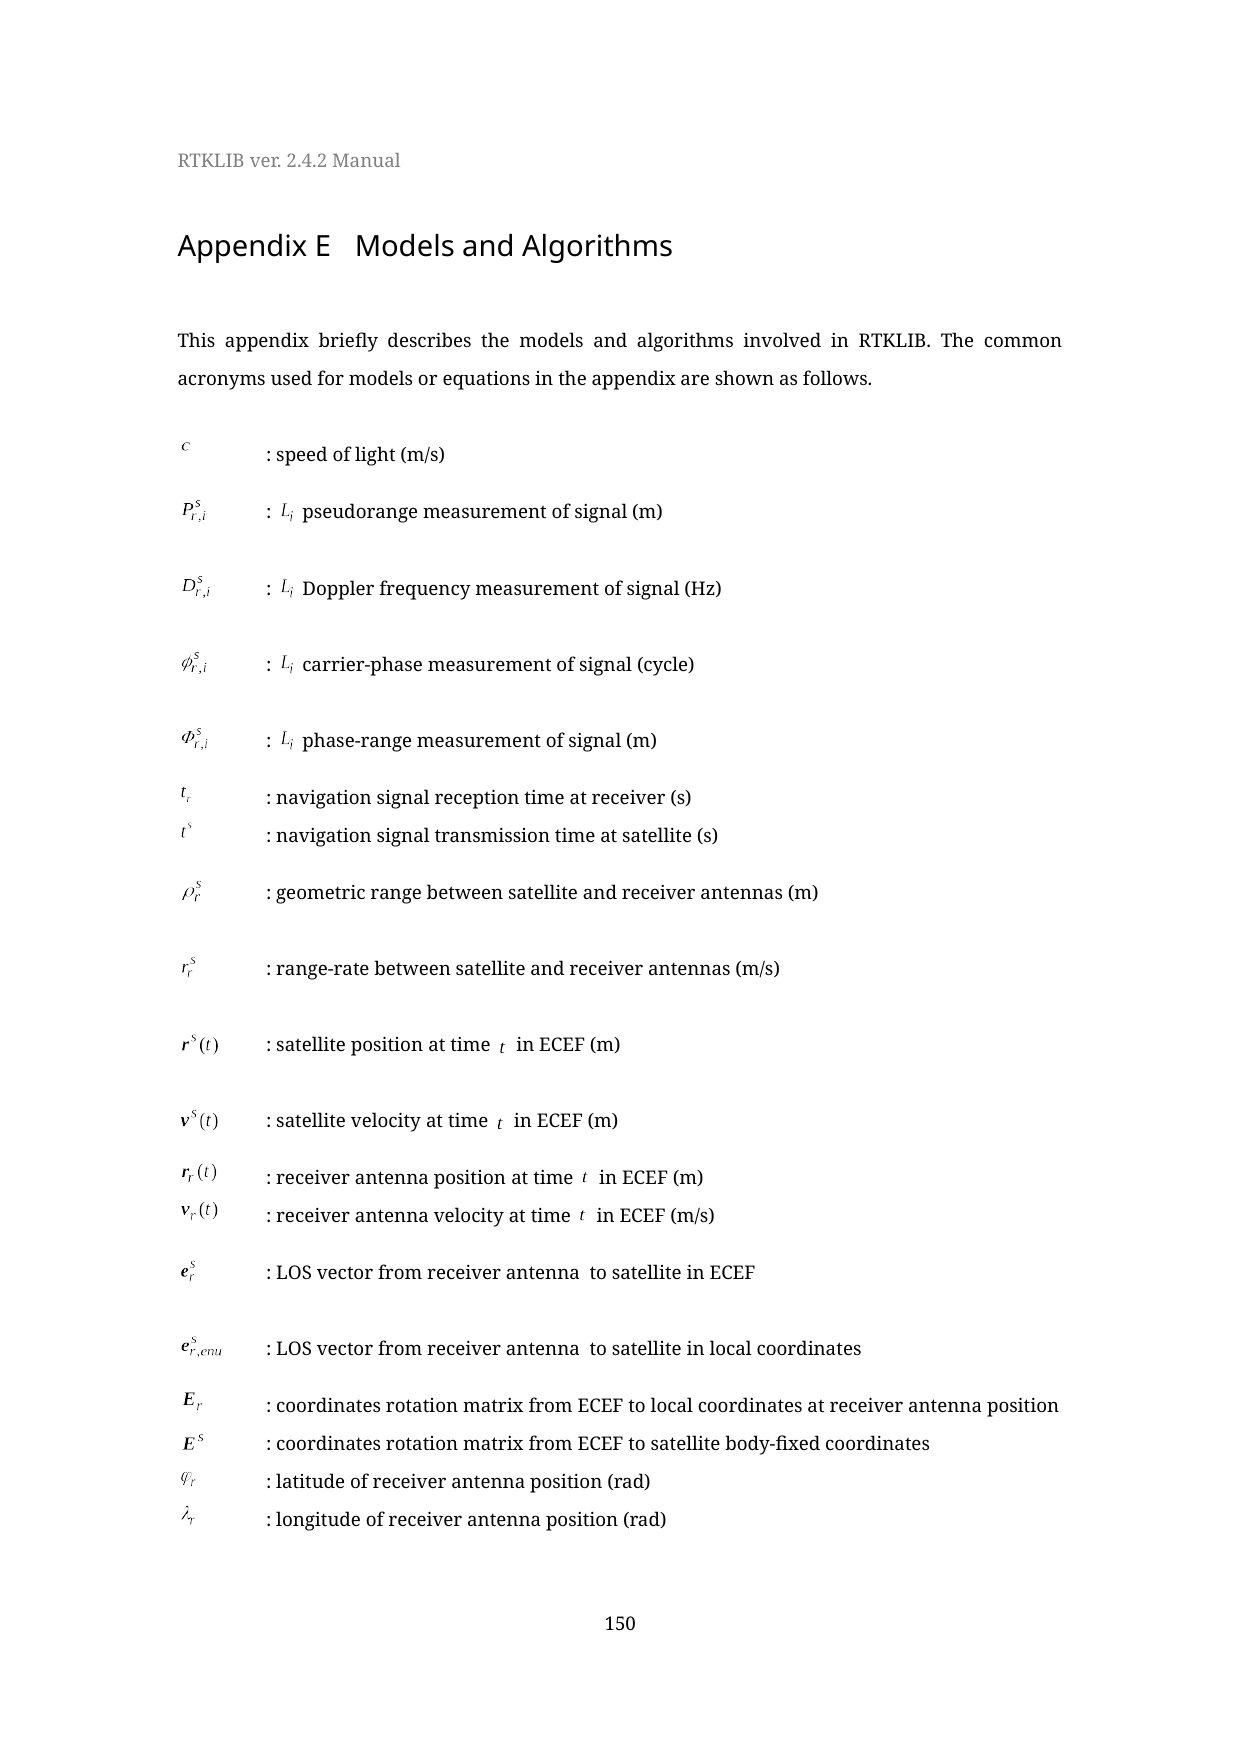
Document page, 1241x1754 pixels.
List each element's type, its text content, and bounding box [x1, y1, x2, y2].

text : Doppler frequency measurement of signal (Hz) [177, 549, 1063, 626]
text : geometric range between satellite and receiver antennas (m) [177, 854, 1063, 930]
text : coordinates rotation matrix from ECEF to local coordinates at receiver antenna position [177, 1386, 1063, 1424]
text : latitude of receiver antenna position (rad) [177, 1462, 1063, 1500]
text : coordinates rotation matrix from ECEF to satellite body-fixed coordinates [177, 1424, 1063, 1462]
text : carrier-phase measurement of signal (cycle) [177, 626, 1063, 702]
text : speed of light (m/s) [177, 436, 1063, 473]
text : satellite position at time in ECEF (m) [177, 1006, 1063, 1082]
text : LOS vector from receiver antenna to satellite in ECEF [177, 1234, 1063, 1310]
text : receiver antenna velocity at time in ECEF (m/s) [177, 1196, 1063, 1234]
text This appendix briefly describes the models and algorithms involved in RTKLIB. The common acronyms used for models or equations in the appendix are shown as follows. [177, 321, 1063, 397]
text : navigation signal reception time at receiver (s) [177, 778, 1063, 816]
subtitle Appendix E Models and Algorithms [177, 207, 1063, 283]
text : receiver antenna position at time in ECEF (m) [177, 1158, 1063, 1196]
text : range-rate between satellite and receiver antennas (m/s) [177, 930, 1063, 1006]
text : satellite velocity at time in ECEF (m) [177, 1082, 1063, 1158]
text : phase-range measurement of signal (m) [177, 702, 1063, 778]
text : pseudorange measurement of signal (m) [177, 473, 1063, 549]
text : navigation signal transmission time at satellite (s) [177, 816, 1063, 854]
text : LOS vector from receiver antenna to satellite in local coordinates [177, 1310, 1063, 1386]
text : longitude of receiver antenna position (rad) [177, 1500, 1063, 1538]
